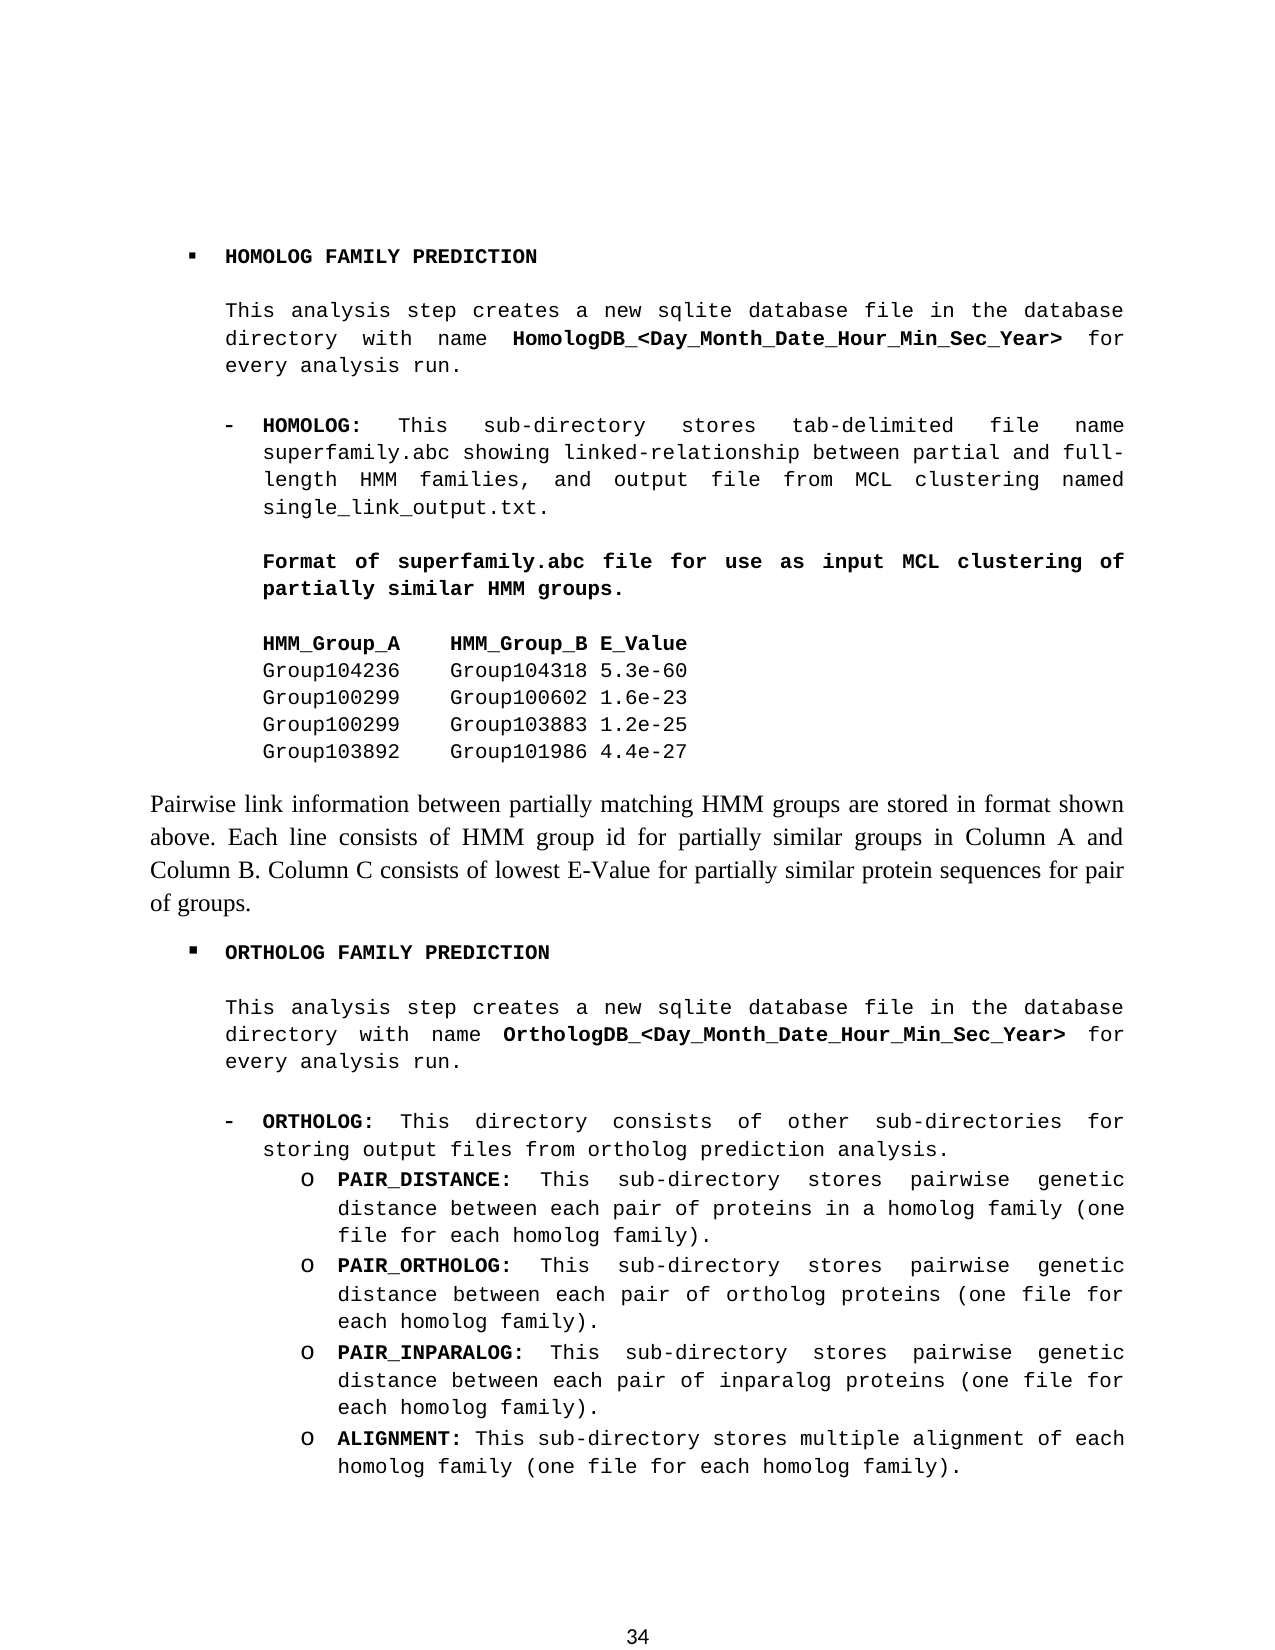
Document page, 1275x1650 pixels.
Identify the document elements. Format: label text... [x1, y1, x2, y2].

list Group104236 Group104318 5.3e-60 [262, 660, 1125, 683]
list HOMOLOG FAMILY PREDICTION [187, 246, 1125, 270]
list ORTHOLOG FAMILY PREDICTION [187, 942, 1125, 966]
list Format of superfamily.abc file for use as input MCL clustering of partially similar HMM groups. [262, 551, 1125, 602]
list ORTHOLOG: This directory consists of other sub-directories for storing output files from ortholog prediction analysis. [225, 1105, 1125, 1162]
list PAIR_DISTANCE: This sub-directory stores pairwise genetic distance between each pair of proteins in a homolog family (one file for each homolog family). [300, 1166, 1125, 1248]
list Group100299 Group100602 1.6e-23 [262, 687, 1125, 711]
list This analysis step creates a new sqlite database file in the database directory with name OrthologDB_<Day_Month_Date_Hour_Min_Sec_Year> for every analysis run. [225, 997, 1125, 1075]
list HMM_Group_A HMM_Group_B E_Value [262, 633, 1125, 656]
list Group100299 Group103883 1.2e-25 [262, 714, 1125, 738]
list PAIR_ORTHOLOG: This sub-directory stores pairwise genetic distance between each pair of ortholog proteins (one file for each homolog family). [300, 1252, 1125, 1335]
list Group103892 Group101986 4.4e-27 [262, 741, 1125, 765]
list PAIR_INPARALOG: This sub-directory stores pairwise genetic distance between each pair of inparalog proteins (one file for each homolog family). [300, 1338, 1125, 1421]
list ALIGNMENT: This sub-directory stores multiple alignment of each homolog family (one file for each homolog family). [300, 1424, 1125, 1480]
text Pairwise link information between partially matching HMM groups are stored in format shown above. Each line consists of HMM group id for partially similar groups in Column A and Column B. Column C consists of lowest E-Value for partially similar protein sequences for pair of groups. [150, 789, 1125, 917]
list HOMOLOG: This sub-directory stores tab-delimited file name superfamily.abc showing linked-relationship between partial and full-length HMM families, and output file from MCL clustering named single_link_output.txt. [225, 409, 1125, 520]
list This analysis step creates a new sqlite database file in the database directory with name HomologDB_<Day_Month_Date_Hour_Min_Sec_Year> for every analysis run. [225, 300, 1125, 378]
